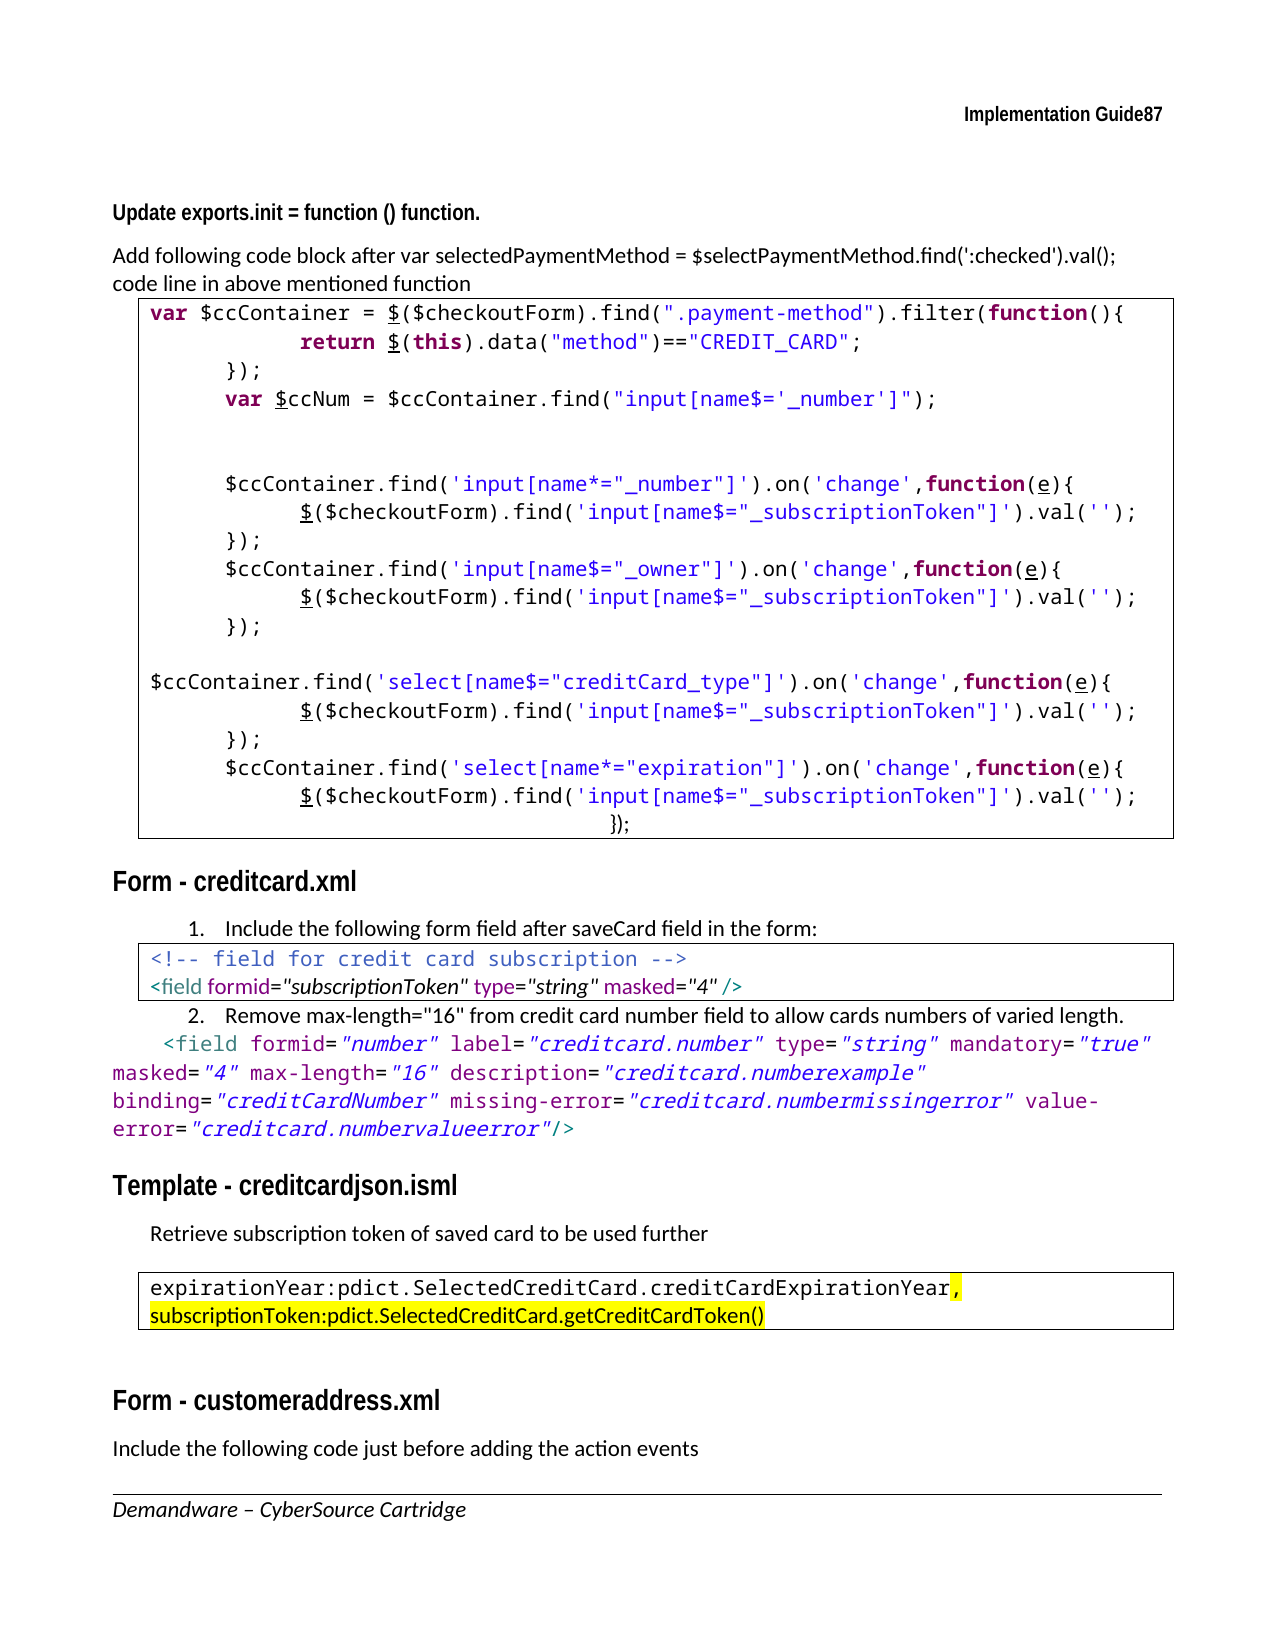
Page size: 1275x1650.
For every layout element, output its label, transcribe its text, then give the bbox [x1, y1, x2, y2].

list Remove max-length="16" from credit card number field to allow cards numbers of varied length. [187, 1001, 1162, 1029]
subtitle Update exports.init = function () function. [112, 199, 1162, 225]
table_header <!-- field for credit card subscription --> <field formid="subscriptionToken" type="string" masked="4" /> [139, 944, 1173, 1000]
subtitle Form - customeraddress.xml [112, 1383, 1162, 1417]
table_header expirationYear:pdict.SelectedCreditCard.creditCardExpirationYear, subscriptionToken:pdict.SelectedCreditCard.getCreditCardToken() [139, 1273, 1173, 1329]
list Include the following form field after saveCard field in the form: [187, 914, 1162, 943]
subtitle Template - creditcardjson.isml [112, 1168, 1162, 1201]
text <field formid="number" label="creditcard.number" type="string" mandatory="true" masked="4" max-length="16" description="creditcard.numberexample" binding="creditCardNumber" missing-error="creditcard.numbermissingerror" value-error="creditcard.numbervalueerror"/> [112, 1029, 1162, 1143]
text Add following code block after var selectedPaymentMethod = $selectPaymentMethod.find(':checked').val(); code line in above mentioned function [112, 241, 1162, 297]
text Retrieve subscription token of saved card to be used further [112, 1219, 1162, 1247]
table_header var $ccContainer = $($checkoutForm).find(".payment-method").filter(function(){ return $(this).data("method")=="CREDIT_CARD"; }); var $ccNum = $ccContainer.find("input[name$='_number']"); $ccContainer.find('input[name*="_number"]').on('change',function(e){ $($checkoutForm).find('input[name$="_subscriptionToken"]').val(''); }); $ccContainer.find('input[name$="_owner"]').on('change',function(e){ $($checkoutForm).find('input[name$="_subscriptionToken"]').val(''); }); $ccContainer.find('select[name$="creditCard_type"]').on('change',function(e){ $($checkoutForm).find('input[name$="_subscriptionToken"]').val(''); }); $ccContainer.find('select[name*="expiration"]').on('change',function(e){ $($checkoutForm).find('input[name$="_subscriptionToken"]').val(''); }); [139, 299, 1173, 838]
subtitle Form - creditcard.xml [112, 864, 1162, 897]
text Include the following code just before adding the action events [112, 1434, 1162, 1462]
